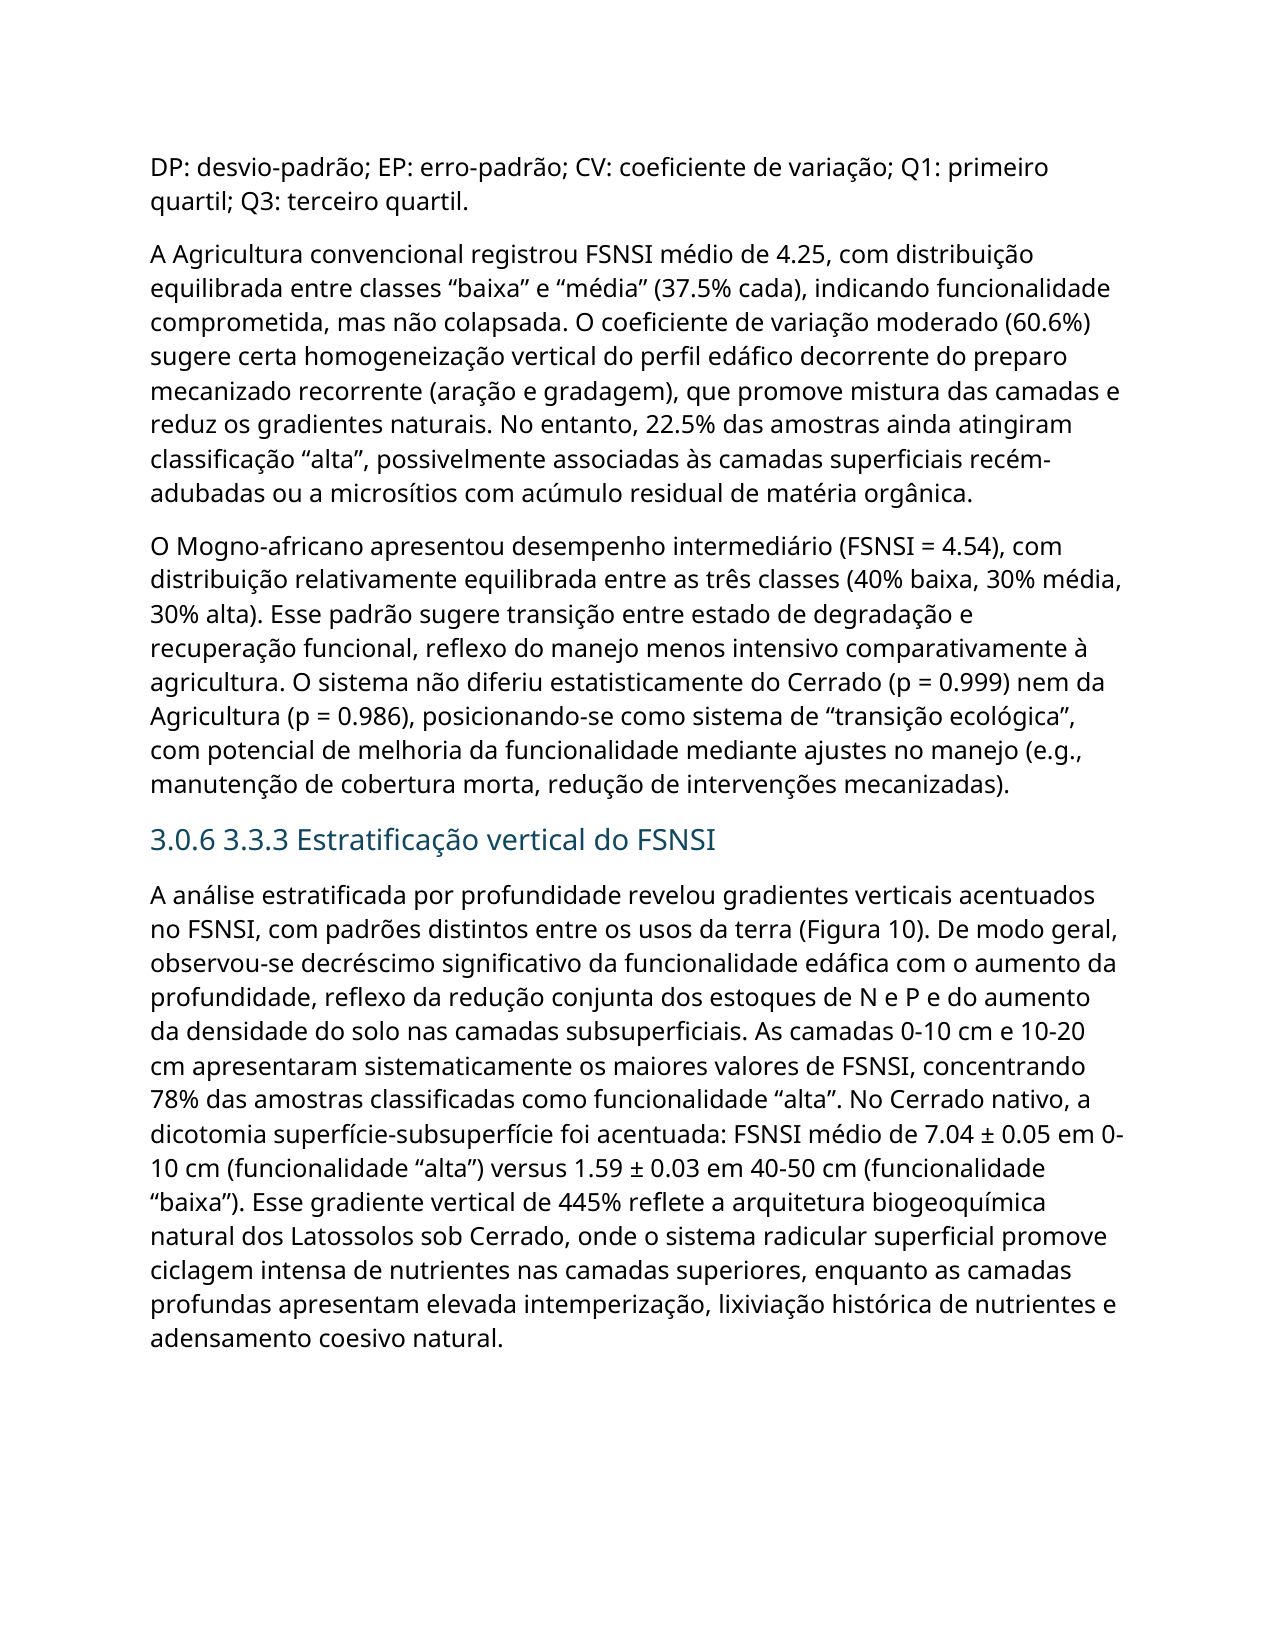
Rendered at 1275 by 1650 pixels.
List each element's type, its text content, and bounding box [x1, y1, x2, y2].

text A Agricultura convencional registrou FSNSI médio de 4.25, com distribuição equilibrada entre classes “baixa” e “média” (37.5% cada), indicando funcionalidade comprometida, mas não colapsada. O coeficiente de variação moderado (60.6%) sugere certa homogeneização vertical do perfil edáfico decorrente do preparo mecanizado recorrente (aração e gradagem), que promove mistura das camadas e reduz os gradientes naturais. No entanto, 22.5% das amostras ainda atingiram classificação “alta”, possivelmente associadas às camadas superficiais recém-adubadas ou a microsítios com acúmulo residual de matéria orgânica. [150, 237, 1125, 509]
text O Mogno-africano apresentou desempenho intermediário (FSNSI = 4.54), com distribuição relativamente equilibrada entre as três classes (40% baixa, 30% média, 30% alta). Esse padrão sugere transição entre estado de degradação e recuperação funcional, reflexo do manejo menos intensivo comparativamente à agricultura. O sistema não diferiu estatisticamente do Cerrado (p = 0.999) nem da Agricultura (p = 0.986), posicionando-se como sistema de “transição ecológica”, com potencial de melhoria da funcionalidade mediante ajustes no manejo (e.g., manutenção de cobertura morta, redução de intervenções mecanizadas). [150, 528, 1125, 801]
subtitle 3.0.6 3.3.3 Estratificação vertical do FSNSI [150, 819, 1125, 859]
text A análise estratificada por profundidade revelou gradientes verticais acentuados no FSNSI, com padrões distintos entre os usos da terra (Figura 10). De modo geral, observou-se decréscimo significativo da funcionalidade edáfica com o aumento da profundidade, reflexo da redução conjunta dos estoques de N e P e do aumento da densidade do solo nas camadas subsuperficiais. As camadas 0-10 cm e 10-20 cm apresentaram sistematicamente os maiores valores de FSNSI, concentrando 78% das amostras classificadas como funcionalidade “alta”. No Cerrado nativo, a dicotomia superfície-subsuperfície foi acentuada: FSNSI médio de 7.04 ± 0.05 em 0-10 cm (funcionalidade “alta”) versus 1.59 ± 0.03 em 40-50 cm (funcionalidade “baixa”). Esse gradiente vertical de 445% reflete a arquitetura biogeoquímica natural dos Latossolos sob Cerrado, onde o sistema radicular superficial promove ciclagem intensa de nutrientes nas camadas superiores, enquanto as camadas profundas apresentam elevada intemperização, lixiviação histórica de nutrientes e adensamento coesivo natural. [150, 878, 1125, 1355]
text DP: desvio-padrão; EP: erro-padrão; CV: coeficiente de variação; Q1: primeiro quartil; Q3: terceiro quartil. [150, 150, 1125, 218]
